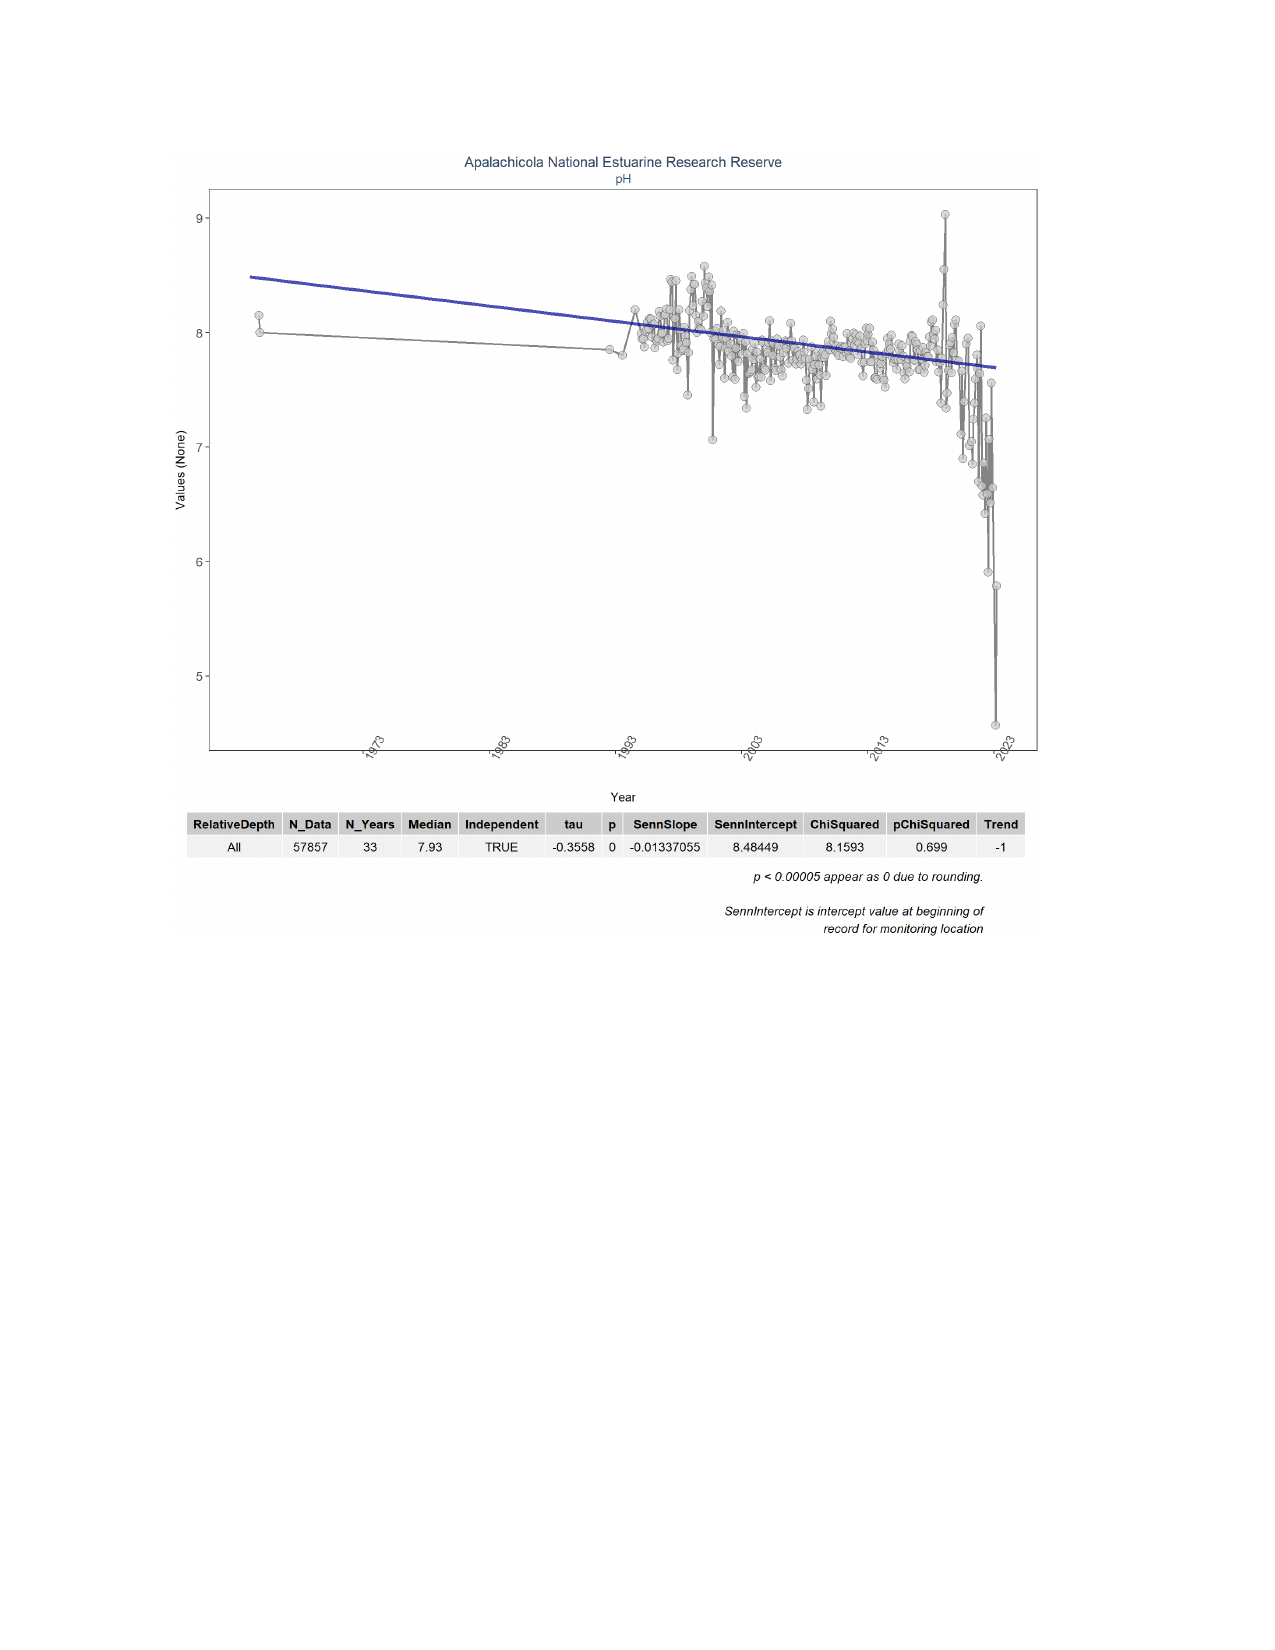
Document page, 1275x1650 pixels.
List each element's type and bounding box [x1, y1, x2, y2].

picture [168, 150, 1044, 938]
